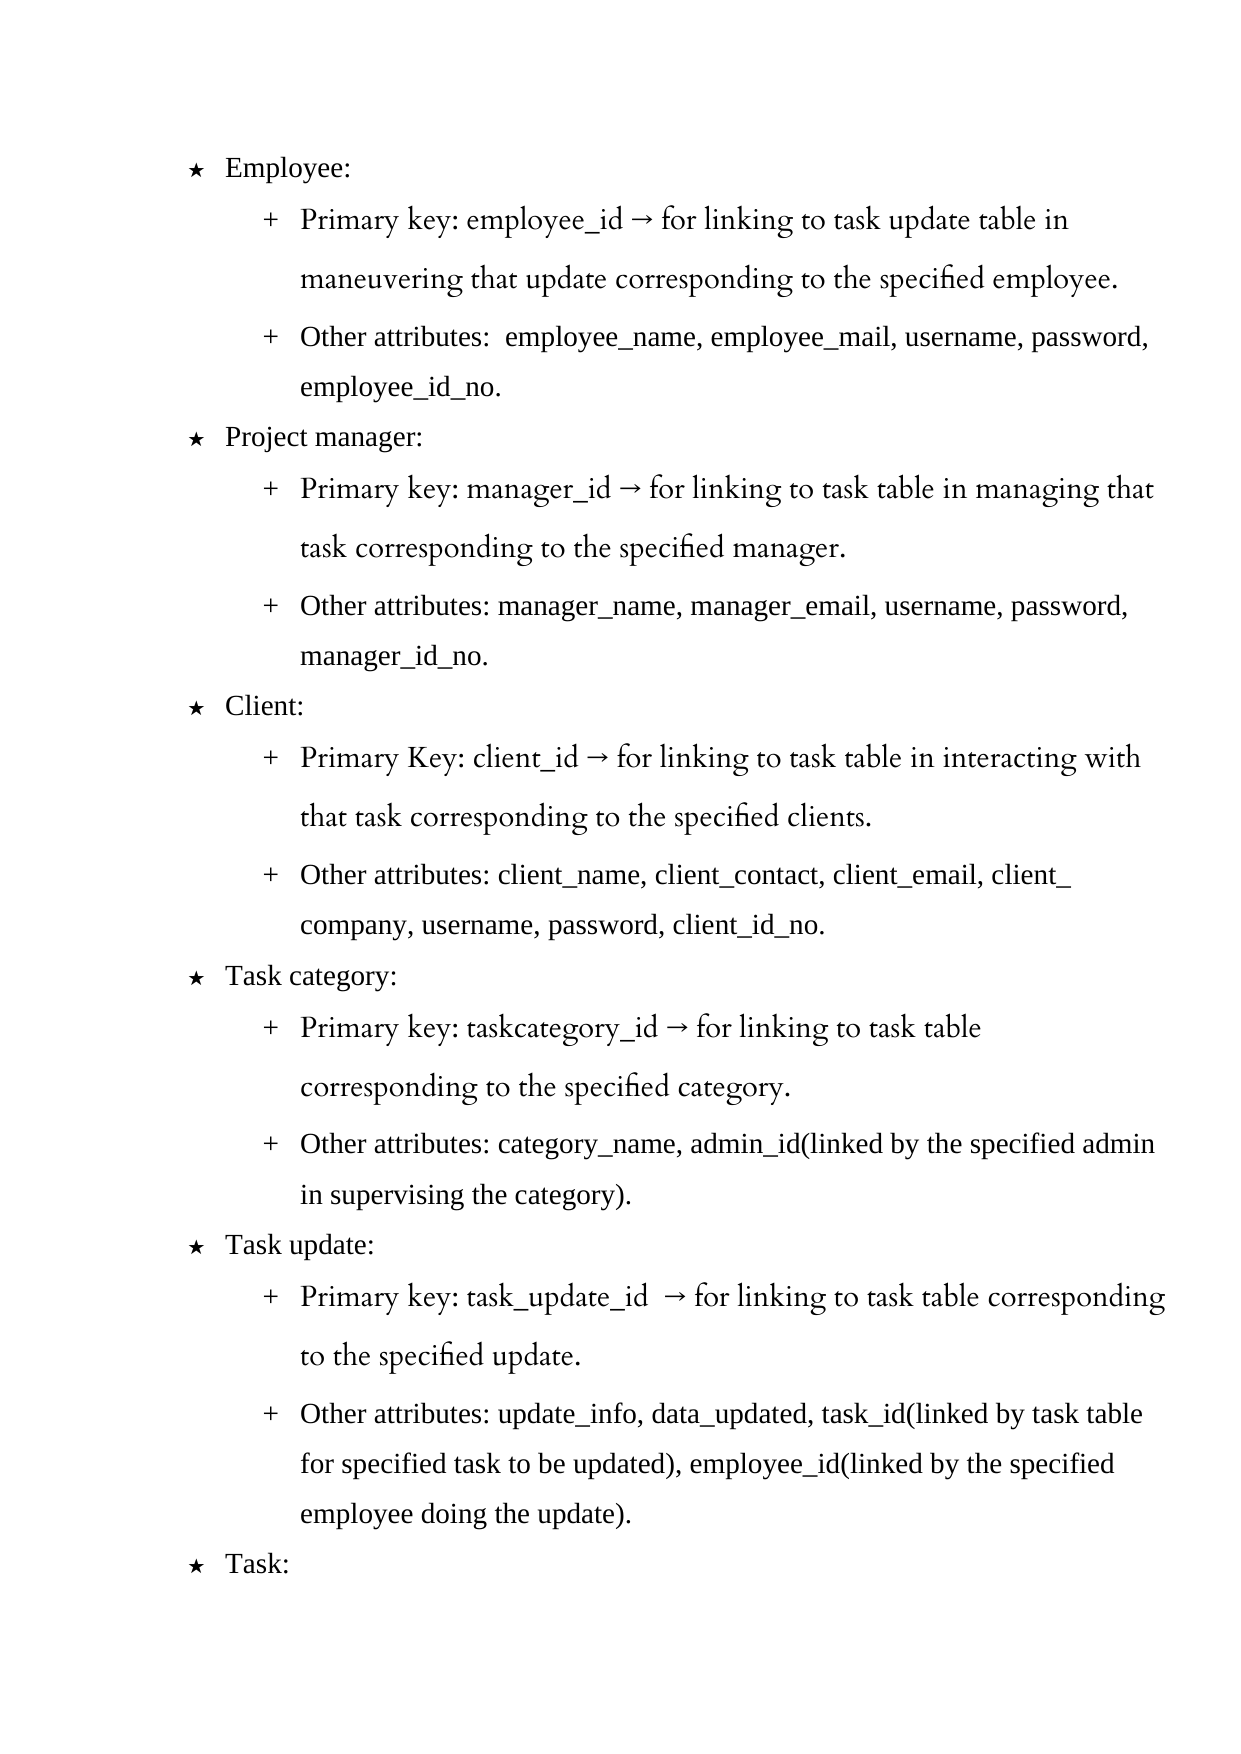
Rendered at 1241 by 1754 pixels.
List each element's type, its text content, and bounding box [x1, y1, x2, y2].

list Other attributes: manager_name, manager_email, username, password, manager_id_no. [262, 588, 1168, 672]
list Other attributes: update_info, data_updated, task_id(linked by task table for specified task to be updated), employee_id(linked by the specified employee doing the update). [262, 1396, 1168, 1530]
list Primary Key: client_id → for linking to task table in interacting with that task corresponding to the specified clients. [262, 739, 1168, 837]
list Task category: [187, 958, 1168, 991]
list Other attributes: category_name, admin_id(linked by the specified admin in supervising the category). [262, 1126, 1168, 1210]
list Primary key: task_update_id → for linking to task table corresponding to the specified update. [262, 1277, 1168, 1376]
list Employee: [187, 150, 1168, 183]
list Primary key: taskcategory_id → for linking to task table corresponding to the specified category. [262, 1008, 1168, 1107]
list Primary key: employee_id → for linking to task update table in maneuvering that update corresponding to the specified employee. [262, 200, 1168, 299]
list Other attributes: employee_name, employee_mail, username, password, employee_id_no. [262, 319, 1168, 402]
list Task update: [187, 1227, 1168, 1261]
list Task: [187, 1547, 1168, 1580]
list Primary key: manager_id → for linking to task table in managing that task corresponding to the specified manager. [262, 469, 1168, 568]
list Client: [187, 688, 1168, 722]
list Project manager: [187, 419, 1168, 453]
list Other attributes: client_name, client_contact, client_email, client_ company, username, password, client_id_no. [262, 857, 1168, 941]
